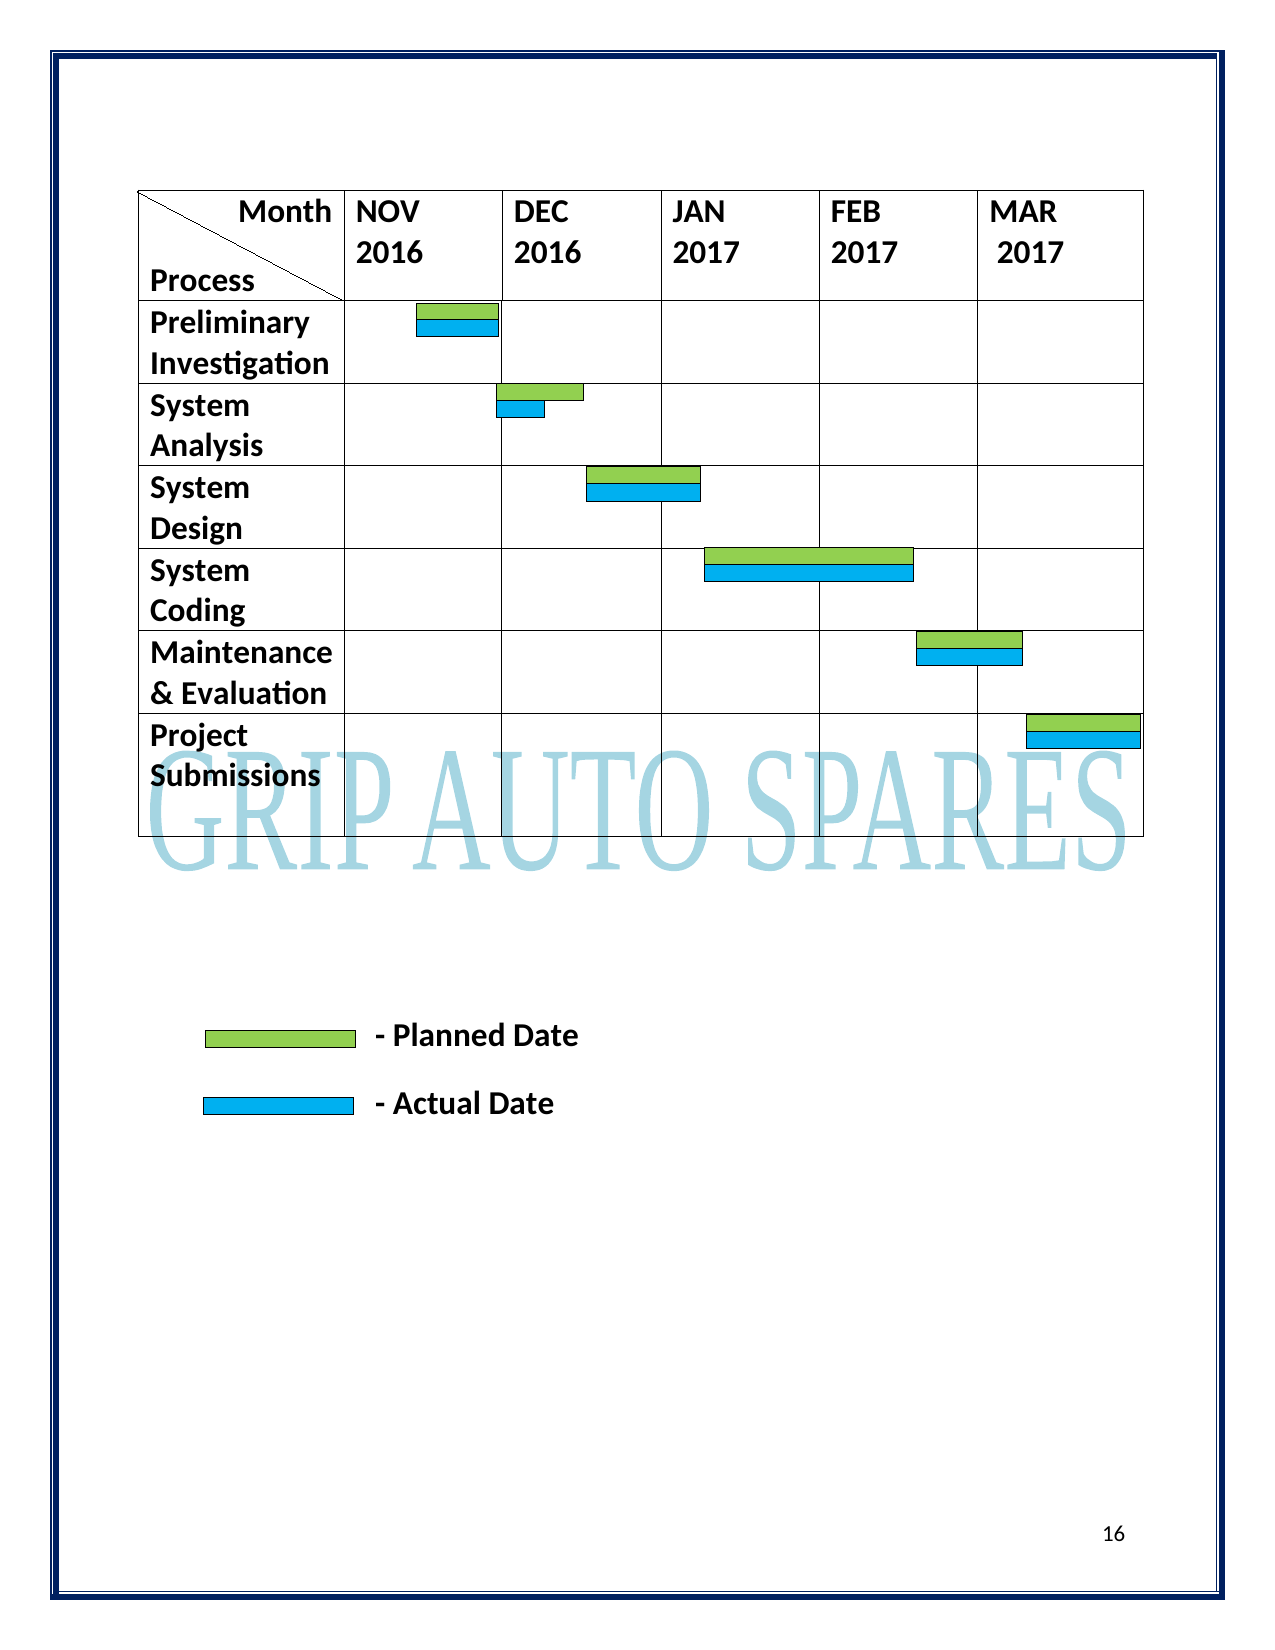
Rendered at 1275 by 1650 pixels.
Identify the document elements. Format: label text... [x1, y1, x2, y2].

table_cell [662, 466, 819, 548]
table_cell [345, 549, 501, 630]
table_cell [662, 549, 819, 630]
table_cell [502, 549, 661, 630]
table_cell System Analysis [139, 384, 344, 465]
table_header FEB 2017 [820, 191, 977, 300]
table_cell [662, 384, 819, 465]
table_cell [345, 384, 501, 465]
text - Planned Date [150, 1014, 1125, 1055]
table_cell Project Submissions [139, 714, 344, 836]
table_cell System Coding [139, 549, 344, 630]
table_header DEC 2016 [503, 191, 661, 300]
table_cell [662, 301, 819, 383]
table_header NOV 2016 [345, 191, 502, 300]
table_cell [502, 466, 661, 548]
table_cell [662, 714, 819, 836]
table_cell [978, 301, 1143, 383]
table_header MAR 2017 [978, 191, 1143, 300]
table_cell [345, 631, 501, 713]
table_cell Preliminary Investigation [139, 301, 344, 383]
table_cell Maintenance & Evaluation [139, 631, 344, 713]
table_cell [820, 631, 977, 713]
table_cell [502, 384, 661, 465]
table_cell [820, 466, 977, 548]
table_cell [978, 714, 1143, 836]
table_cell [502, 631, 661, 713]
table_cell [345, 714, 501, 836]
table_header Month Process [139, 191, 344, 300]
table_header JAN 2017 [662, 191, 819, 300]
table_cell [345, 301, 501, 383]
table_cell [820, 549, 977, 630]
text - Actual Date [150, 1082, 1125, 1123]
table_cell [502, 301, 661, 383]
table_cell [978, 631, 1143, 713]
table_cell System Design [139, 466, 344, 548]
table_cell [662, 631, 819, 713]
table_cell [820, 714, 977, 836]
table_cell [345, 466, 501, 548]
table_cell [978, 384, 1143, 465]
table_cell [820, 301, 977, 383]
table_cell [978, 549, 1143, 630]
table_cell [820, 384, 977, 465]
table_cell [502, 714, 661, 836]
table_cell [978, 466, 1143, 548]
